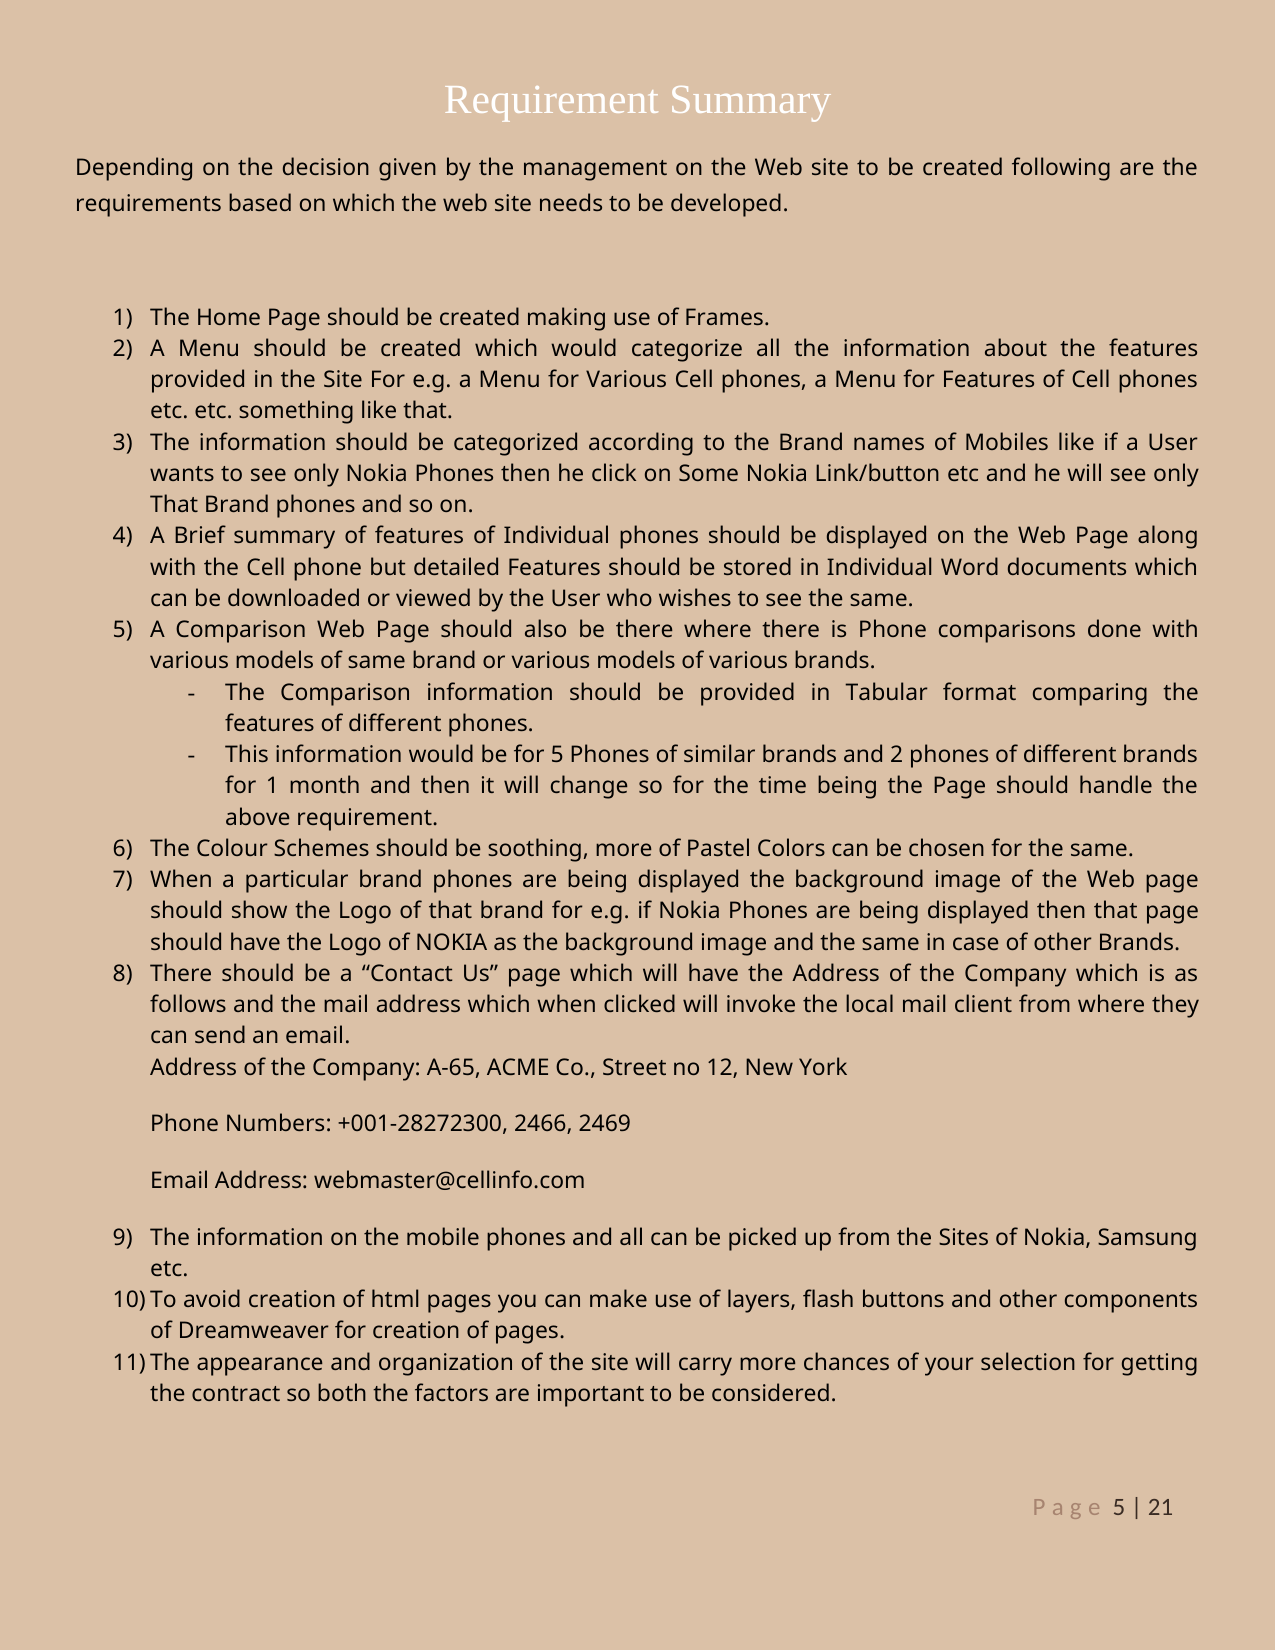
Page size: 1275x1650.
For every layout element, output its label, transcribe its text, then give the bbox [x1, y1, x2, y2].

list A Comparison Web Page should also be there where there is Phone comparisons done with various models of same brand or various models of various brands. [112, 613, 1200, 675]
list The information should be categorized according to the Brand names of Mobiles like if a User wants to see only Nokia Phones then he click on Some Nokia Link/button etc and he will see only That Brand phones and so on. [112, 425, 1200, 519]
list The Comparison information should be provided in Tabular format comparing the features of different phones. [187, 675, 1200, 738]
text Depending on the decision given by the management on the Web site to be created following are the requirements based on which the web site needs to be developed. [75, 151, 1200, 218]
list When a particular brand phones are being displayed the background image of the Web page should show the Logo of that brand for e.g. if Nokia Phones are being displayed then that page should have the Logo of NOKIA as the background image and the same in case of other Brands. [112, 863, 1200, 957]
list To avoid creation of html pages you can make use of layers, flash buttons and other components of Dreamweaver for creation of pages. [112, 1283, 1200, 1346]
text Email Address: webmaster@cellinfo.com [150, 1164, 1200, 1195]
list There should be a “Contact Us” page which will have the Address of the Company which is as follows and the mail address which when clicked will invoke the local mail client from where they can send an email. [112, 957, 1200, 1050]
list The appearance and organization of the site will carry more chances of your selection for getting the contract so both the factors are important to be considered. [112, 1346, 1200, 1408]
list This information would be for 5 Phones of similar brands and 2 phones of different brands for 1 month and then it will change so for the time being the Page should handle the above requirement. [187, 738, 1200, 832]
list A Brief summary of features of Individual phones should be displayed on the Web Page along with the Cell phone but detailed Features should be stored in Individual Word documents which can be downloaded or viewed by the User who wishes to see the same. [112, 519, 1200, 613]
text Phone Numbers: +001-28272300, 2466, 2469 [150, 1107, 1200, 1138]
text Address of the Company: A-65, ACME Co., Street no 12, New York [150, 1050, 1200, 1082]
list The information on the mobile phones and all can be picked up from the Sites of Nokia, Samsung etc. [112, 1221, 1200, 1283]
list A Menu should be created which would categorize all the information about the features provided in the Site For e.g. a Menu for Various Cell phones, a Menu for Features of Cell phones etc. etc. something like that. [112, 332, 1200, 425]
list The Home Page should be created making use of Frames. [112, 300, 1200, 332]
list The Colour Schemes should be soothing, more of Pastel Colors can be chosen for the same. [112, 832, 1200, 863]
text Requirement Summary [75, 75, 1200, 123]
